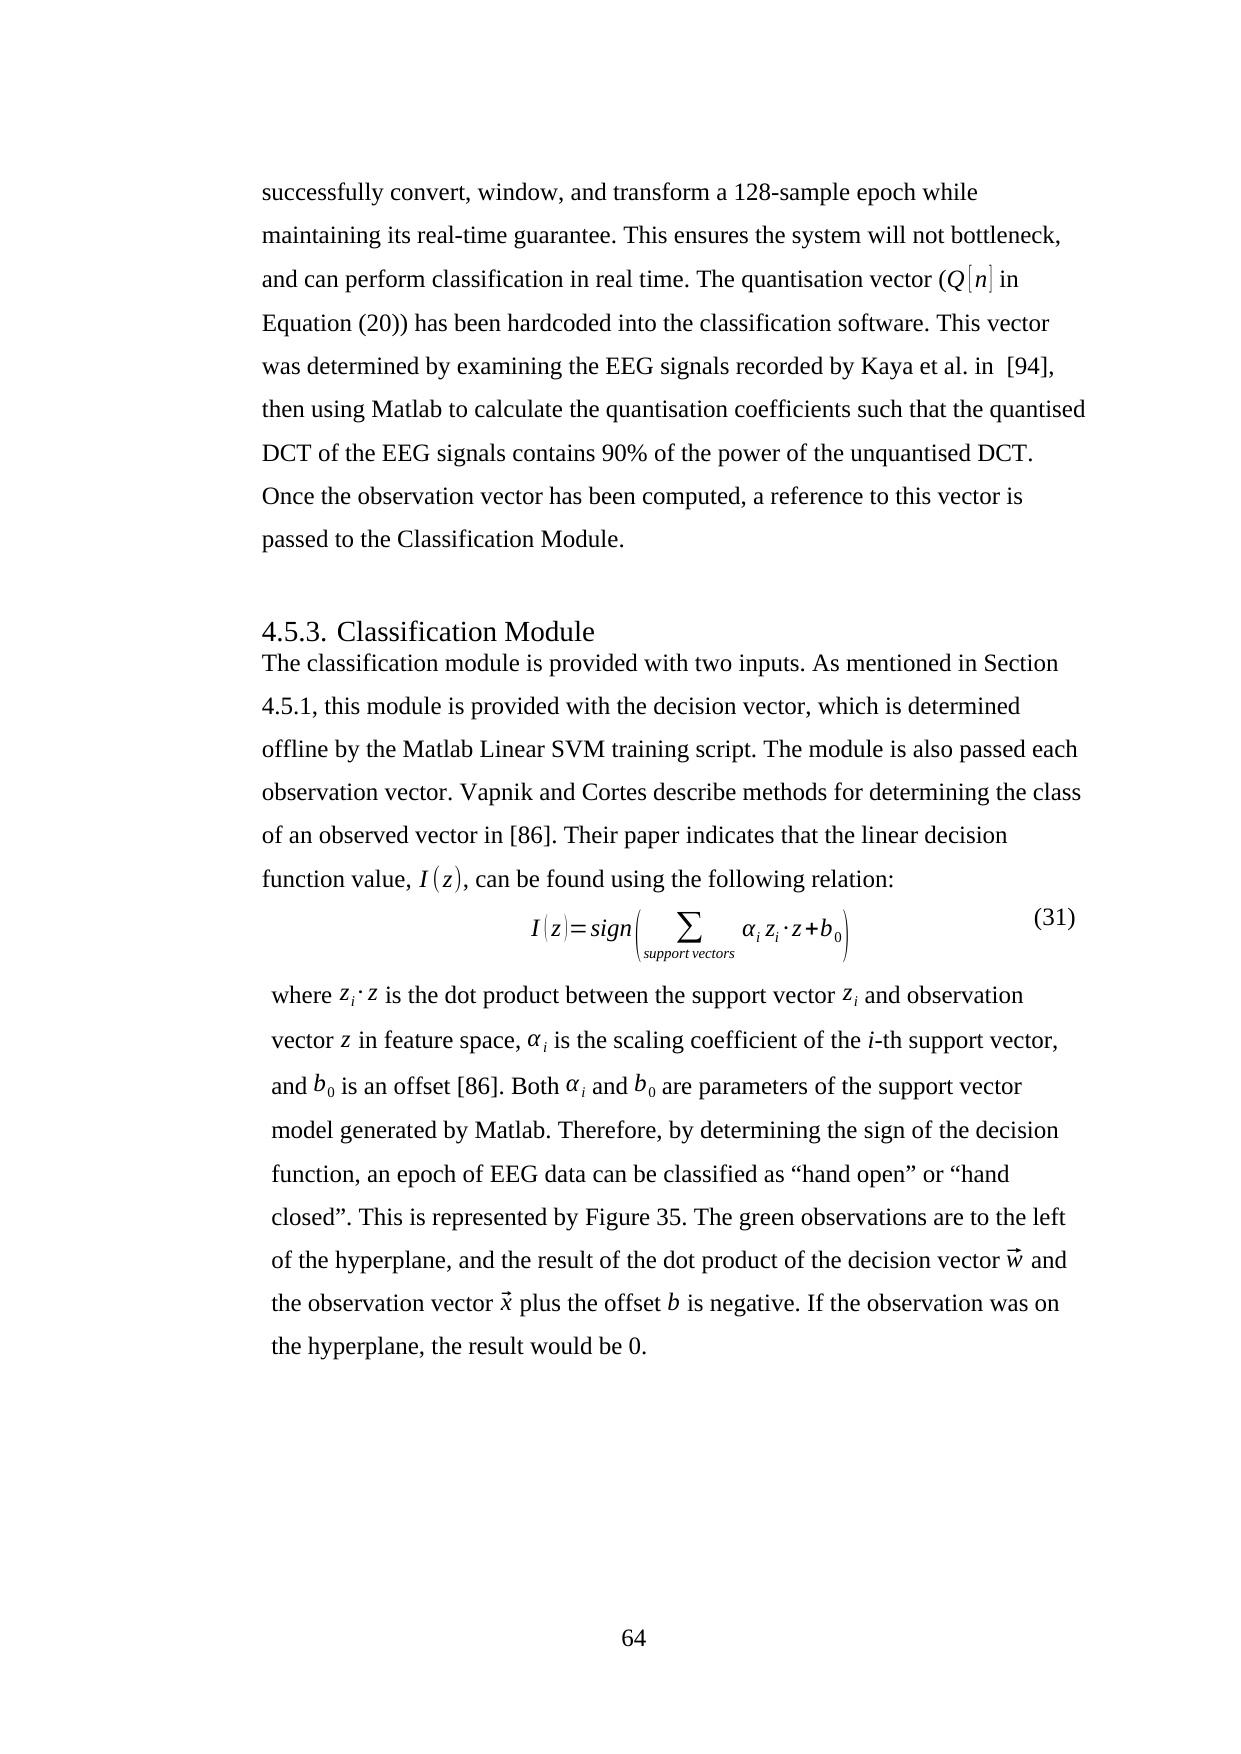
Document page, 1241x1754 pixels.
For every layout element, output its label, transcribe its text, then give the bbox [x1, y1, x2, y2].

text where is the dot product between the support vector and observation vector in feature space, is the scaling coefficient of the i-th support vector, and is an offset [86]. Both and are parameters of the support vector model generated by Matlab. Therefore, by determining the sign of the decision function, an epoch of EEG data can be classified as “hand open” or “hand closed”. This is represented by Figure 25. The green observations are to the left of the hyperplane, and the result of the dot product of the decision vector and the observation vector plus the offset is negative. If the observation was on the hyperplane, the result would be 0. [271, 978, 1090, 1360]
subtitle Classification Module [262, 614, 1090, 648]
text The classification module is provided with two inputs. As mentioned in Section 4.5.1, this module is provided with the decision vector, which is determined offline by the Matlab Linear SVM training script. The module is also passed each observation vector. Vapnik and Cortes describe methods for determining the class of an observed vector in [86]. Their paper indicates that the linear decision function value, , can be found using the following relation: [262, 648, 1090, 893]
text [262, 177, 1090, 553]
